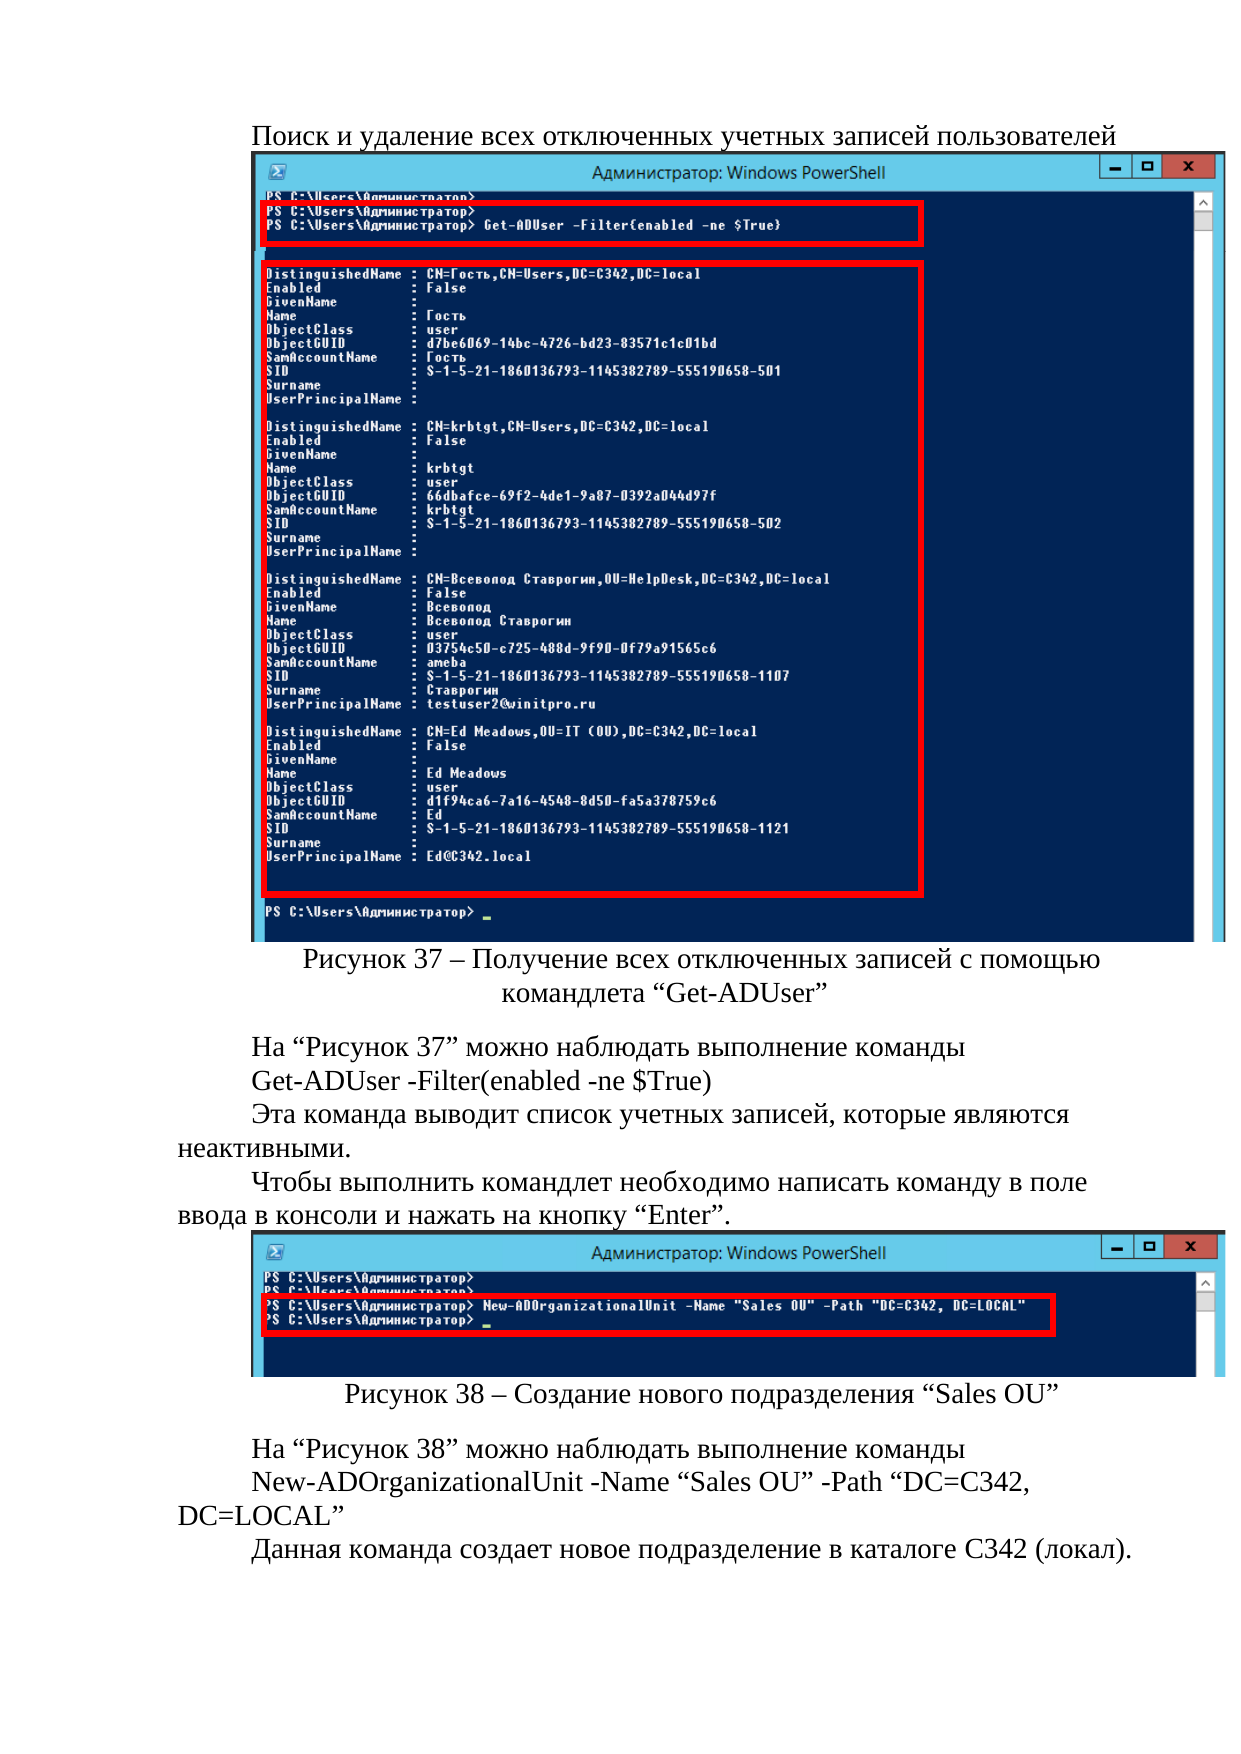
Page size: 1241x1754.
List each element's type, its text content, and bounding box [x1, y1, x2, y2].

text Данная команда создает новое подразделение в каталоге C342 (локал). [177, 1532, 1152, 1565]
text Эта команда выводит список учетных записей, которые являются неактивными. [177, 1097, 1152, 1164]
picture [251, 1230, 1226, 1377]
picture [251, 151, 1226, 942]
text Чтобы выполнить командлет необходимо написать команду в поле ввода в консоли и нажать на кнопку “Enter”. [177, 1164, 1152, 1231]
text На “Рисунок 37” можно наблюдать выполнение команды [177, 1029, 1152, 1063]
text На “Рисунок 38” можно наблюдать выполнение команды [177, 1431, 1152, 1464]
text Get-ADUser -Filter(enabled -ne $True) [177, 1063, 1152, 1097]
text New-ADOrganizationalUnit -Name “Sales OU” -Path “DC=C342, DC=LOCAL” [177, 1464, 1152, 1532]
subtitle Поиск и удаление всех отключенных учетных записей пользователей [177, 118, 1152, 152]
